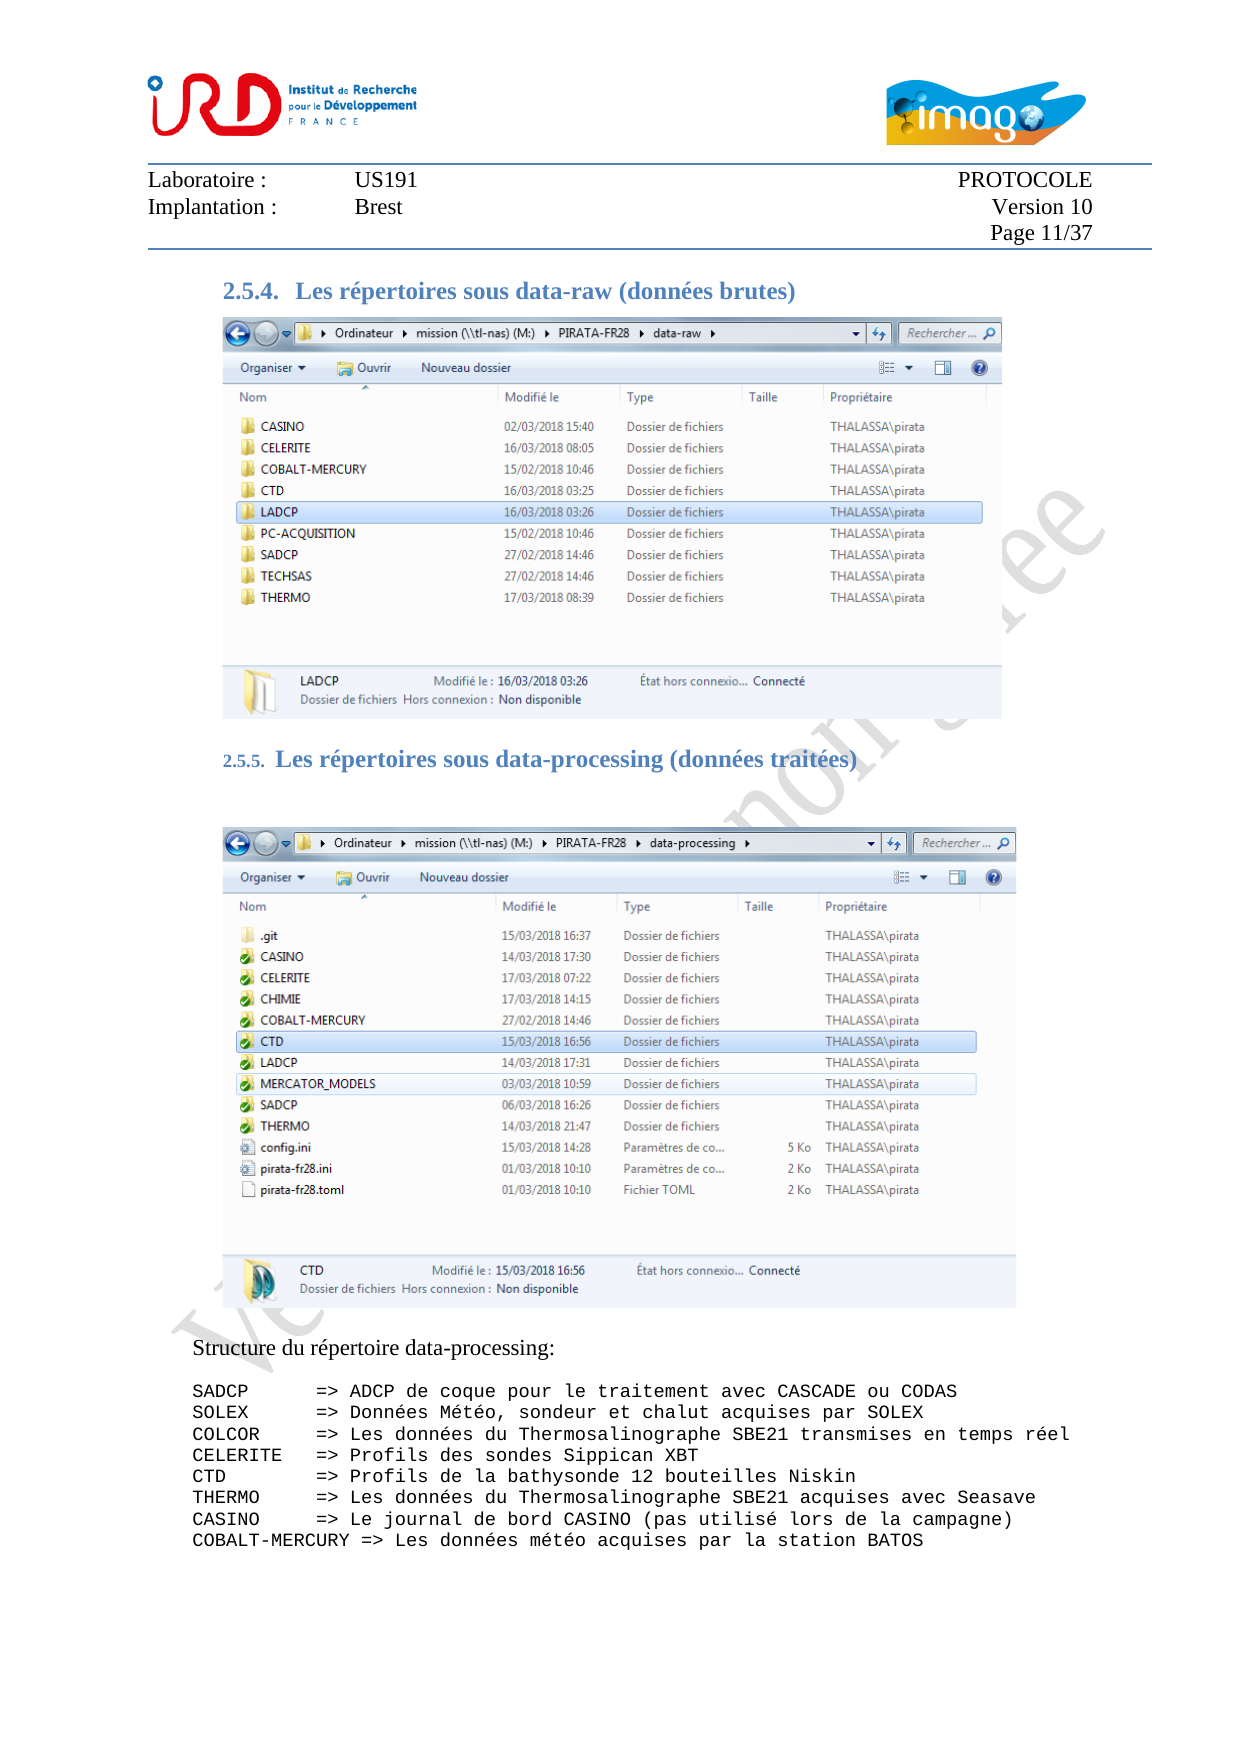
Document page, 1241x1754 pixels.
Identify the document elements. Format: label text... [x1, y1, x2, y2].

text Structure du répertoire data-processing: [192, 1334, 1152, 1361]
text COLCOR => Les données du Thermosalinographe SBE21 transmises en temps réel [192, 1424, 1152, 1446]
picture [147, 73, 417, 136]
picture [222, 827, 1017, 1308]
text THERMO => Les données du Thermosalinographe SBE21 acquises avec Seasave [192, 1488, 1152, 1509]
picture [222, 317, 1003, 719]
picture [877, 73, 1093, 155]
subtitle Les répertoires sous data-raw (données brutes) [223, 276, 1152, 305]
text SADCP => ADCP de coque pour le traitement avec CASCADE ou CODAS [192, 1382, 1152, 1403]
text COBALT-MERCURY => Les données météo acquises par la station BATOS [192, 1531, 1152, 1552]
text CELERITE => Profils des sondes Sippican XBT [192, 1446, 1152, 1467]
text SOLEX => Données Météo, sondeur et chalut acquises par SOLEX [192, 1403, 1152, 1424]
subtitle Les répertoires sous data-processing (données traitées) [223, 744, 1152, 773]
text CTD => Profils de la bathysonde 12 bouteilles Niskin [192, 1467, 1152, 1488]
text CASINO => Le journal de bord CASINO (pas utilisé lors de la campagne) [192, 1509, 1152, 1531]
